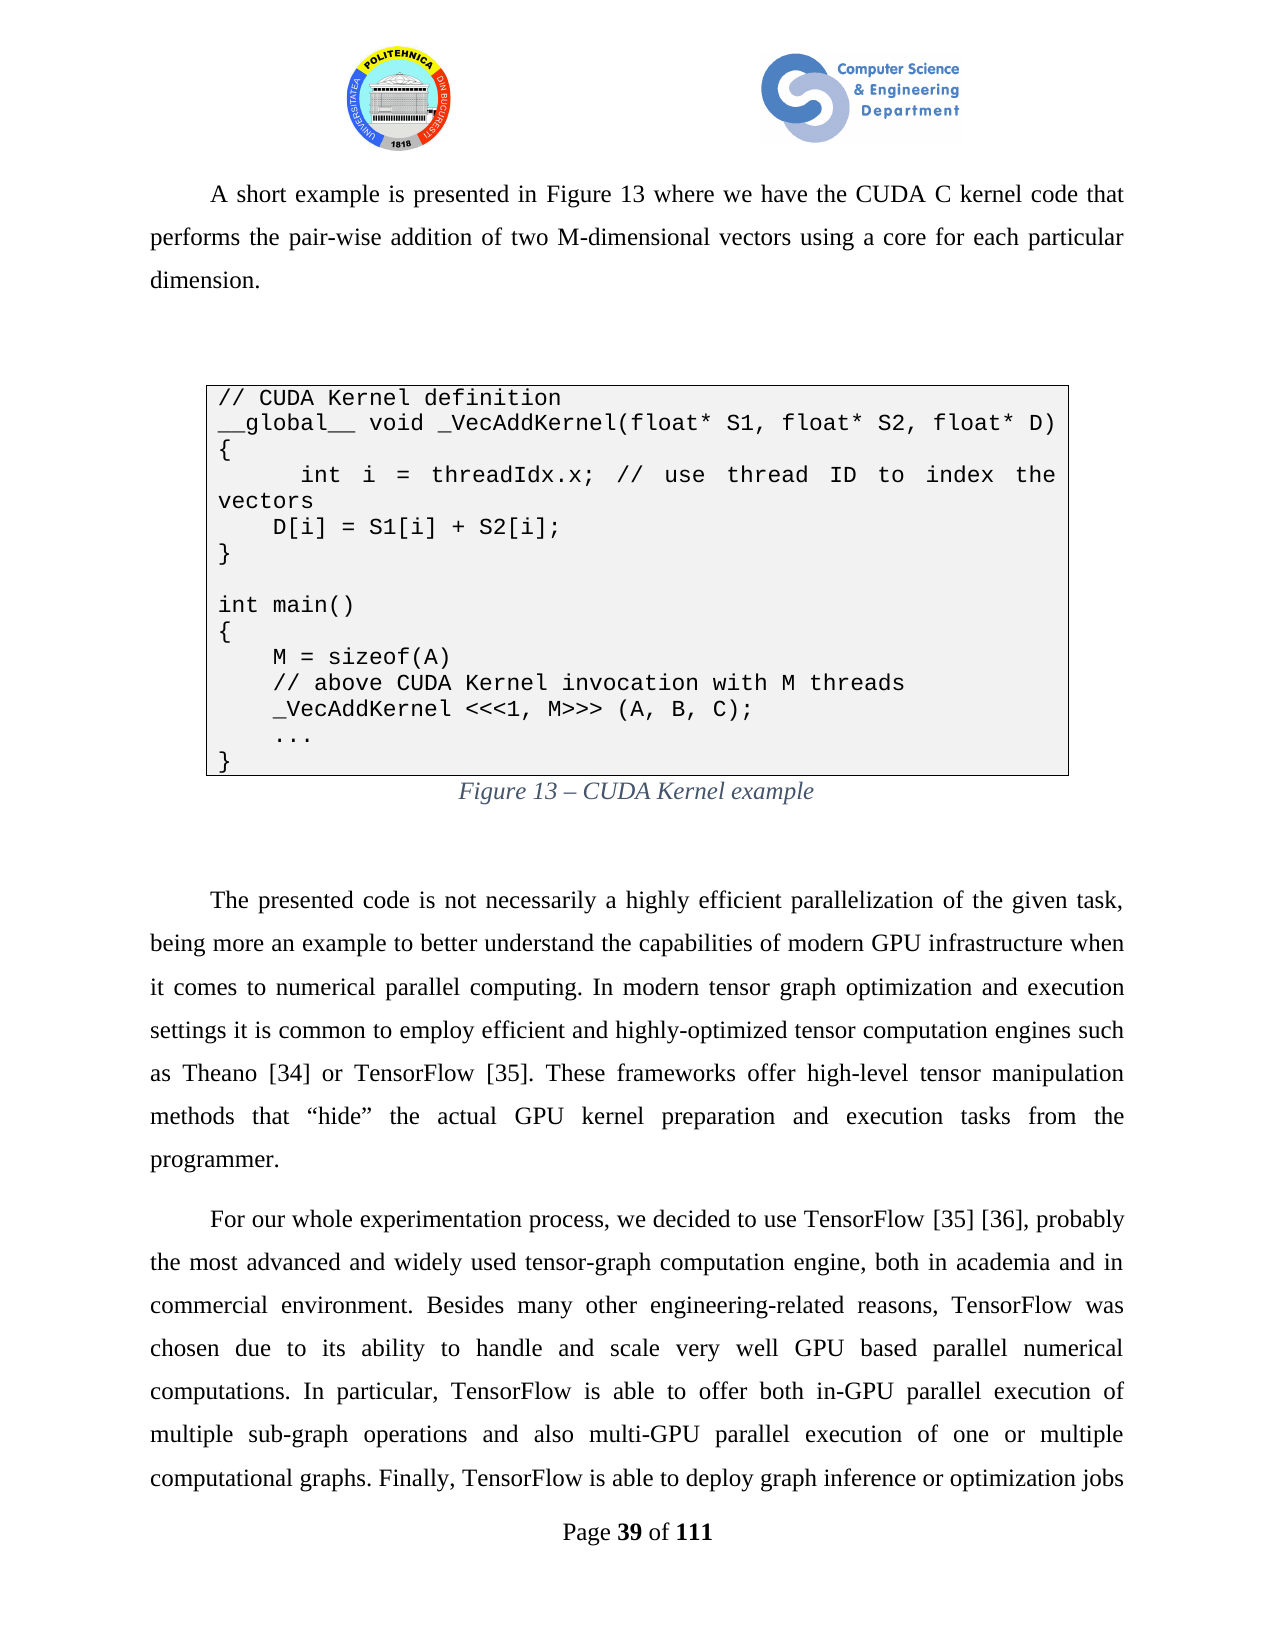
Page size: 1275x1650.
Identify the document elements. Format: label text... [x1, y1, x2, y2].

text The presented code is not necessarily a highly efficient parallelization of the given task, being more an example to better understand the capabilities of modern GPU infrastructure when it comes to numerical parallel computing. In modern tensor graph optimization and execution settings it is common to employ efficient and highly-optimized tensor computation engines such as Theano or TensorFlow . These frameworks offer high-level tensor manipulation methods that “hide” the actual GPU kernel preparation and execution tasks from the programmer. [150, 885, 1125, 1173]
picture [760, 53, 963, 144]
table_header // CUDA Kernel definition __global__ void _VecAddKernel(float* S1, float* S2, float* D) { int i = threadIdx.x; // use thread ID to index the vectors D[i] = S1[i] + S2[i]; } int main() { M = sizeof(A) // above CUDA Kernel invocation with M threads _VecAddKernel <<<1, M>>> (A, B, C); ... } [207, 386, 1068, 775]
text A short example is presented in Figure 13 where we have the CUDA C kernel code that performs the pair-wise addition of two M-dimensional vectors using a core for each particular dimension. [150, 179, 1125, 294]
picture [346, 46, 451, 151]
text Figure 13 – CUDA Kernel example [150, 776, 1125, 805]
